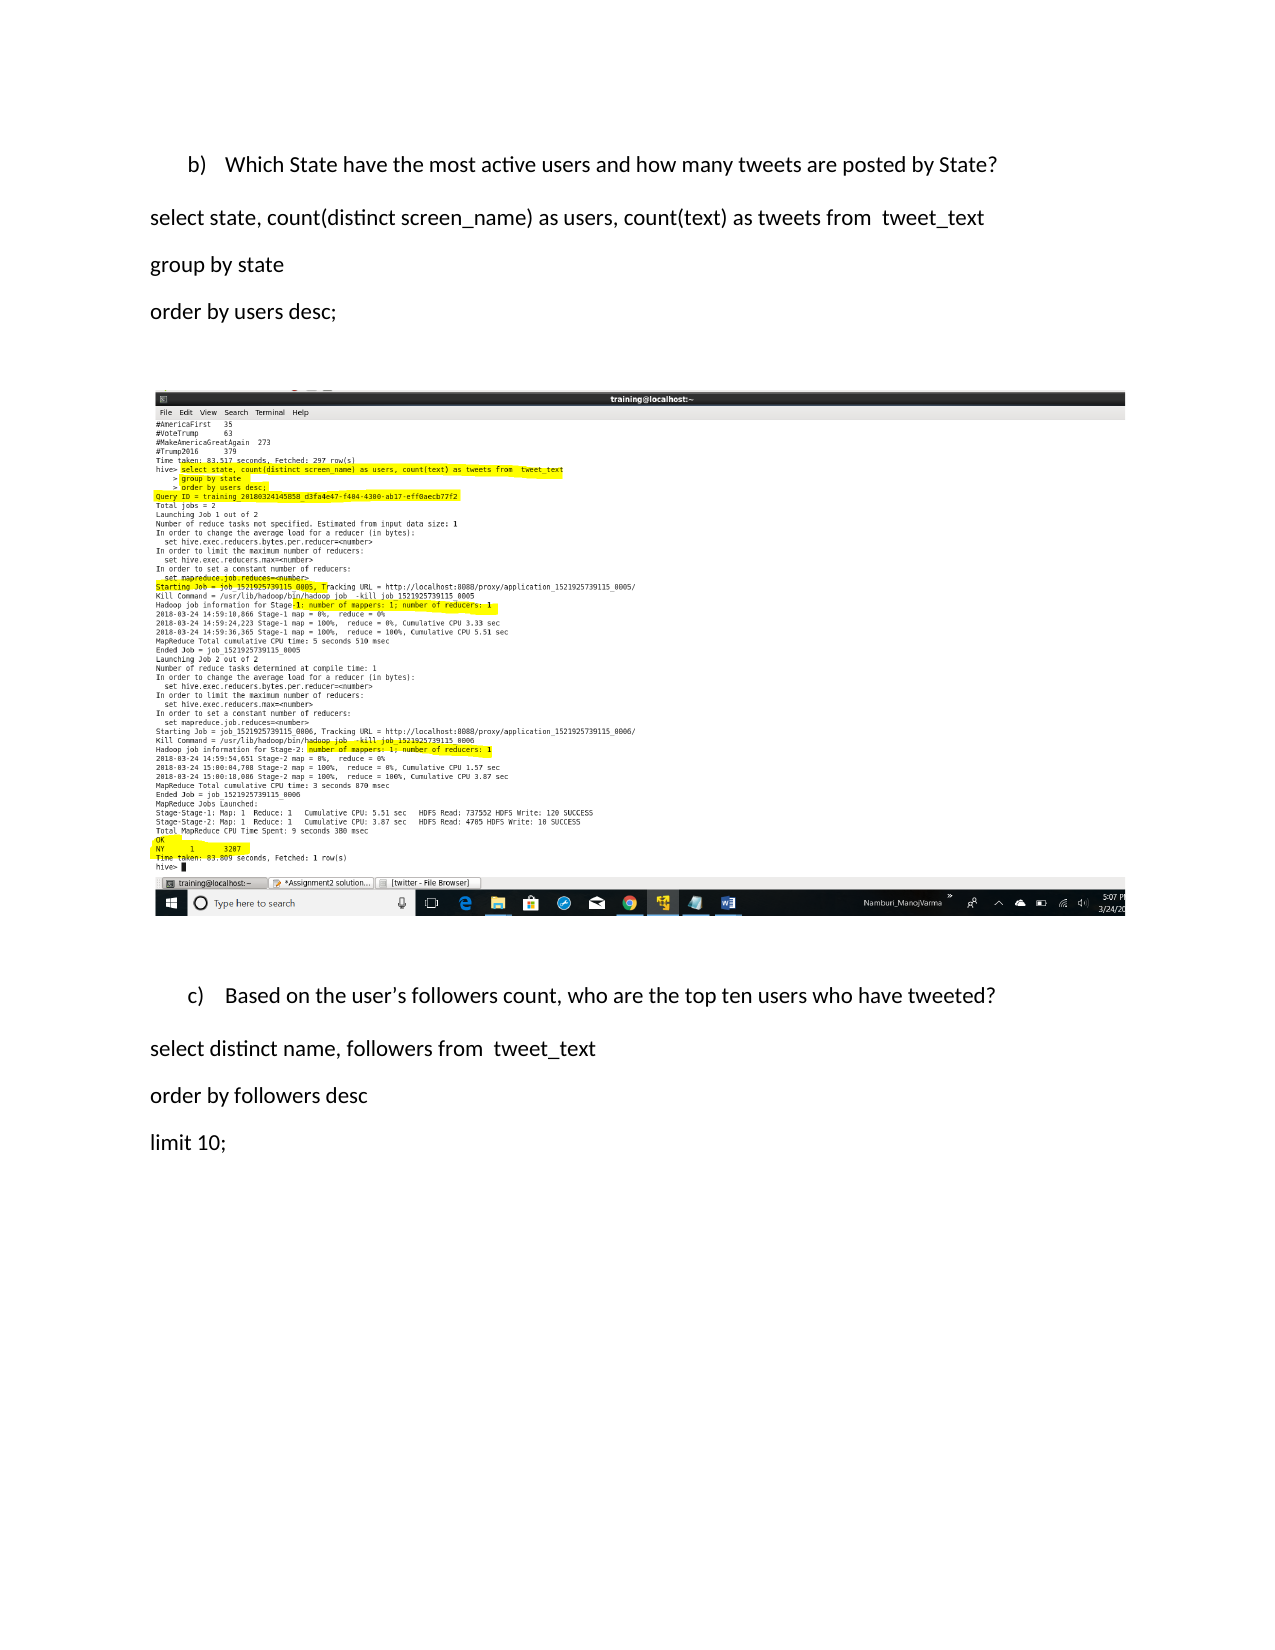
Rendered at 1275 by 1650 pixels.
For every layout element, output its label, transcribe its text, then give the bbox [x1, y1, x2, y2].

text select state, count(distinct screen_name) as users, count(text) as tweets from tweet_text [150, 203, 1125, 231]
text order by users desc; [150, 297, 1125, 325]
text limit 10; [150, 1128, 1125, 1156]
text select distinct name, followers from tweet_text [150, 1034, 1125, 1062]
text group by state [150, 250, 1125, 278]
list Which State have the most active users and how many tweets are posted by State? [187, 150, 1125, 178]
list Based on the user’s followers count, who are the top ten users who have tweeted? [187, 981, 1125, 1009]
picture [150, 390, 1125, 916]
text order by followers desc [150, 1081, 1125, 1109]
